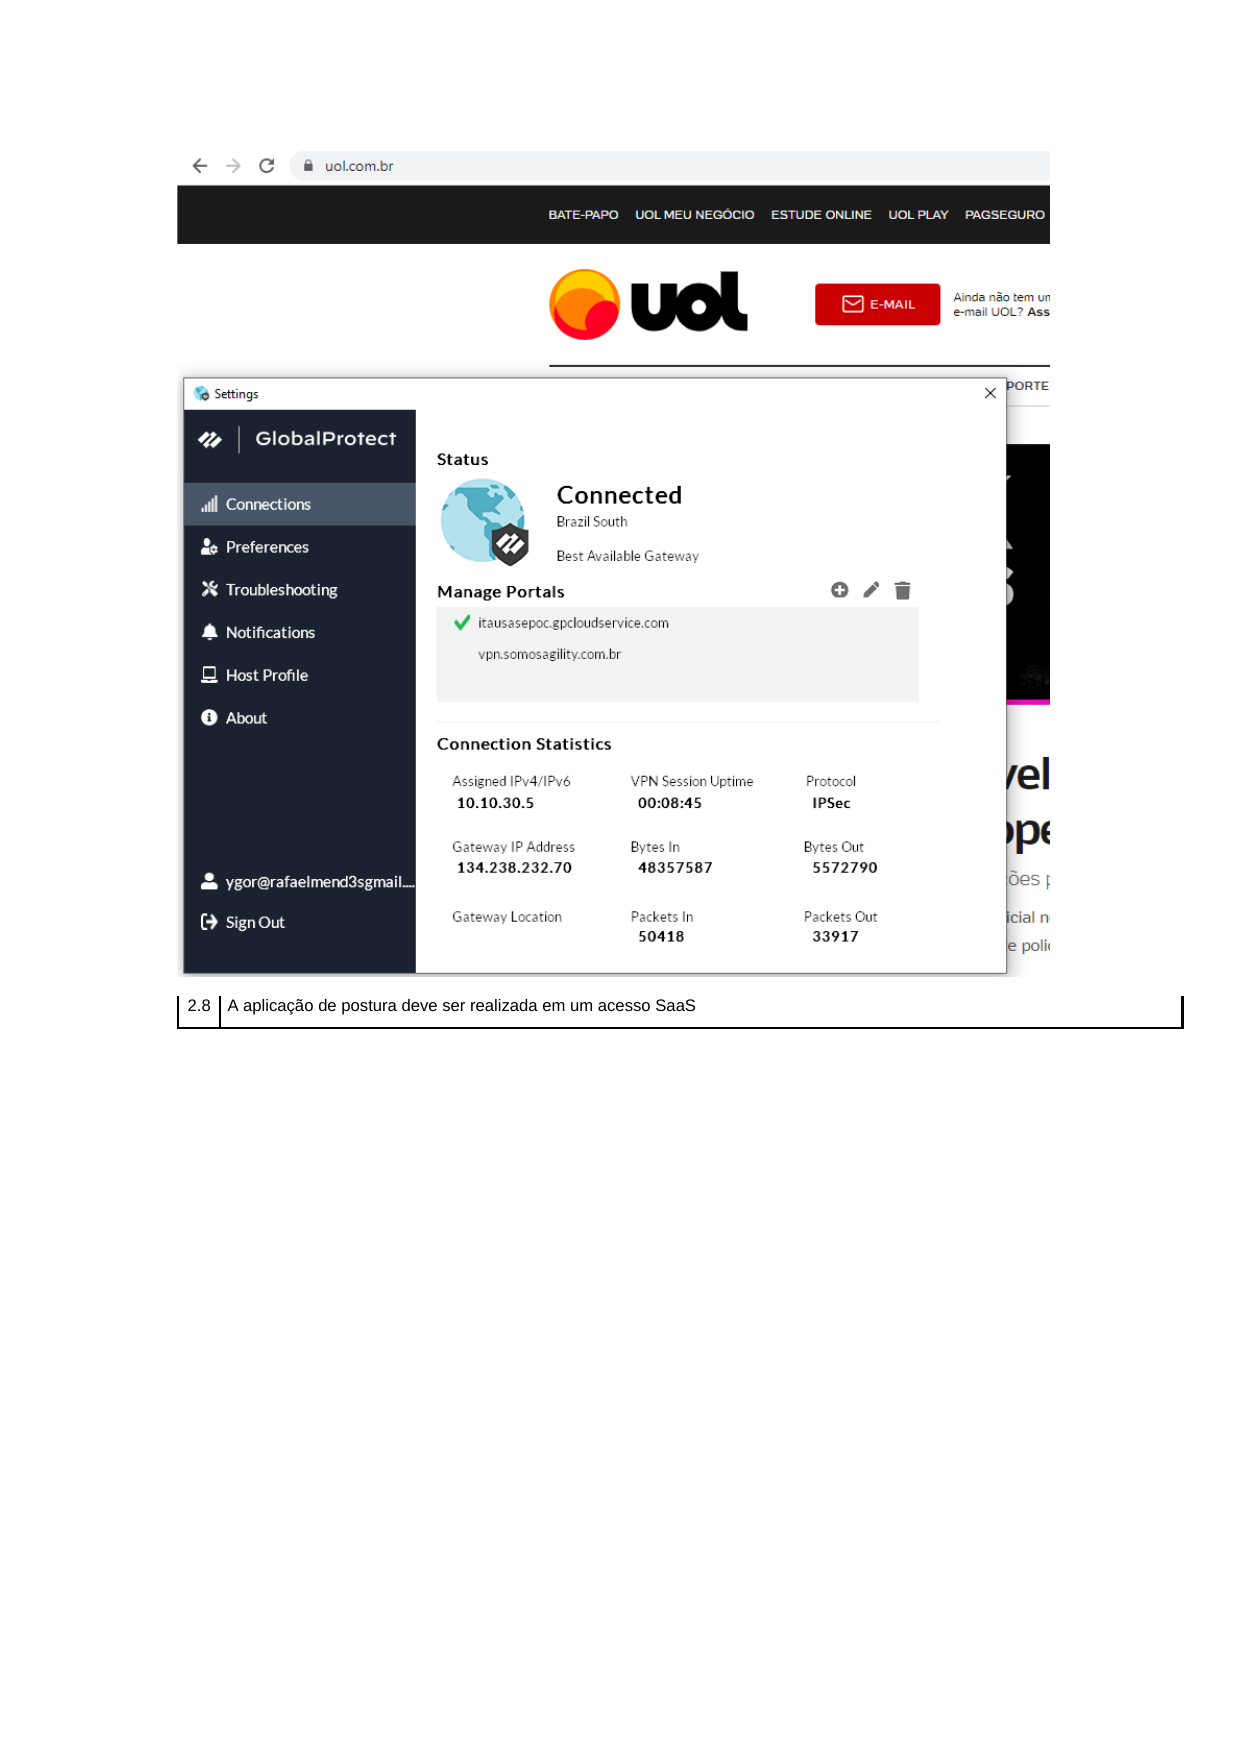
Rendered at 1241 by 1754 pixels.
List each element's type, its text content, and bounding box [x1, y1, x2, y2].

table_header 2.8 [179, 996, 219, 1027]
picture [177, 147, 1050, 977]
table_header A aplicação de postura deve ser realizada em um acesso SaaS [221, 996, 1181, 1027]
